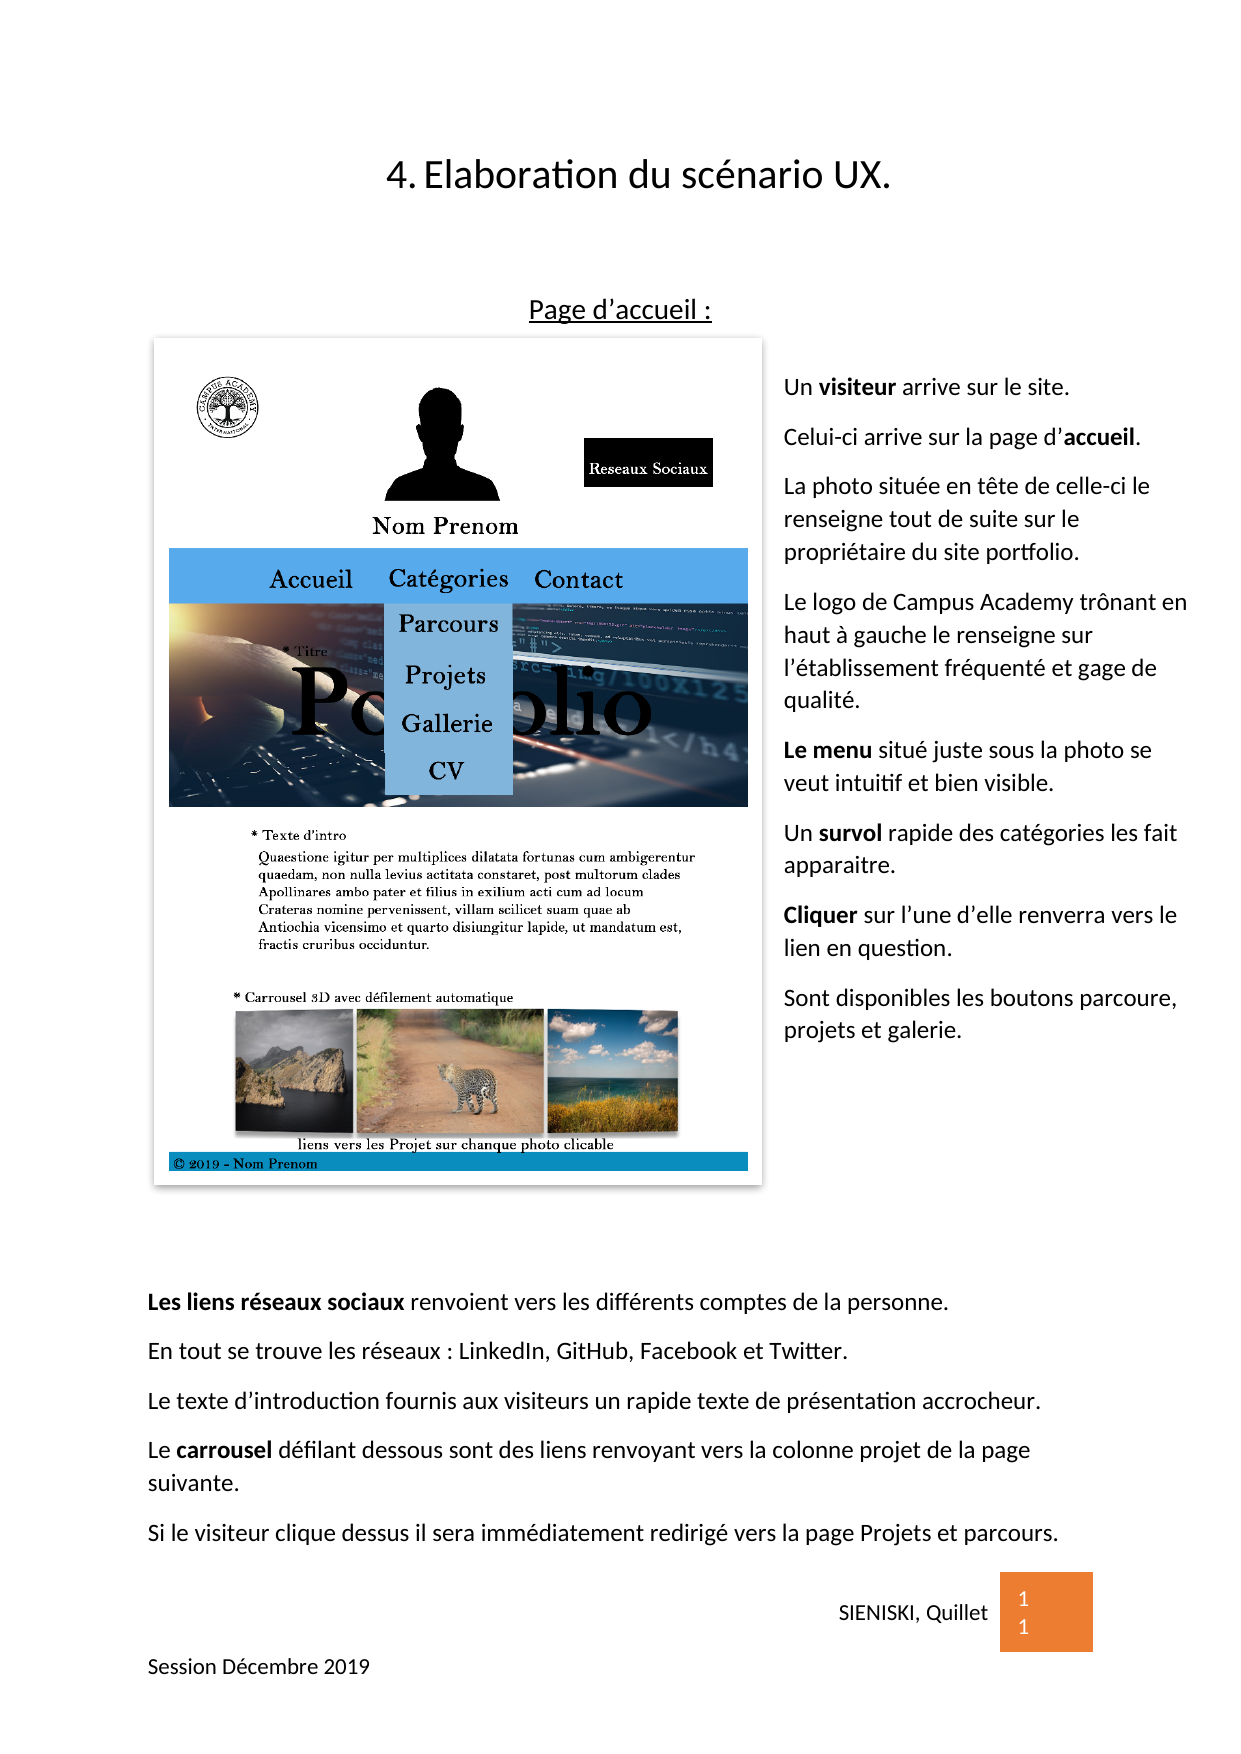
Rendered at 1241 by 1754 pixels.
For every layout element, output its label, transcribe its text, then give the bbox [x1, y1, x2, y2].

picture [169, 353, 748, 1152]
list Elaboration du scénario UX. [185, 148, 1093, 198]
text Les liens réseaux sociaux renvoient vers les différents comptes de la personne. [148, 1286, 1093, 1316]
text Le carrousel défilant dessous sont des liens renvoyant vers la colonne projet de la page suivante. [148, 1434, 1093, 1498]
text Page d’accueil : [148, 291, 1093, 326]
text Le texte d’introduction fournis aux visiteurs un rapide texte de présentation accrocheur. [148, 1385, 1093, 1415]
text Si le visiteur clique dessus il sera immédiatement redirigé vers la page Projets et parcours. [148, 1517, 1093, 1547]
text En tout se trouve les réseaux : LinkedIn, GitHub, Facebook et Twitter. [148, 1335, 1093, 1366]
